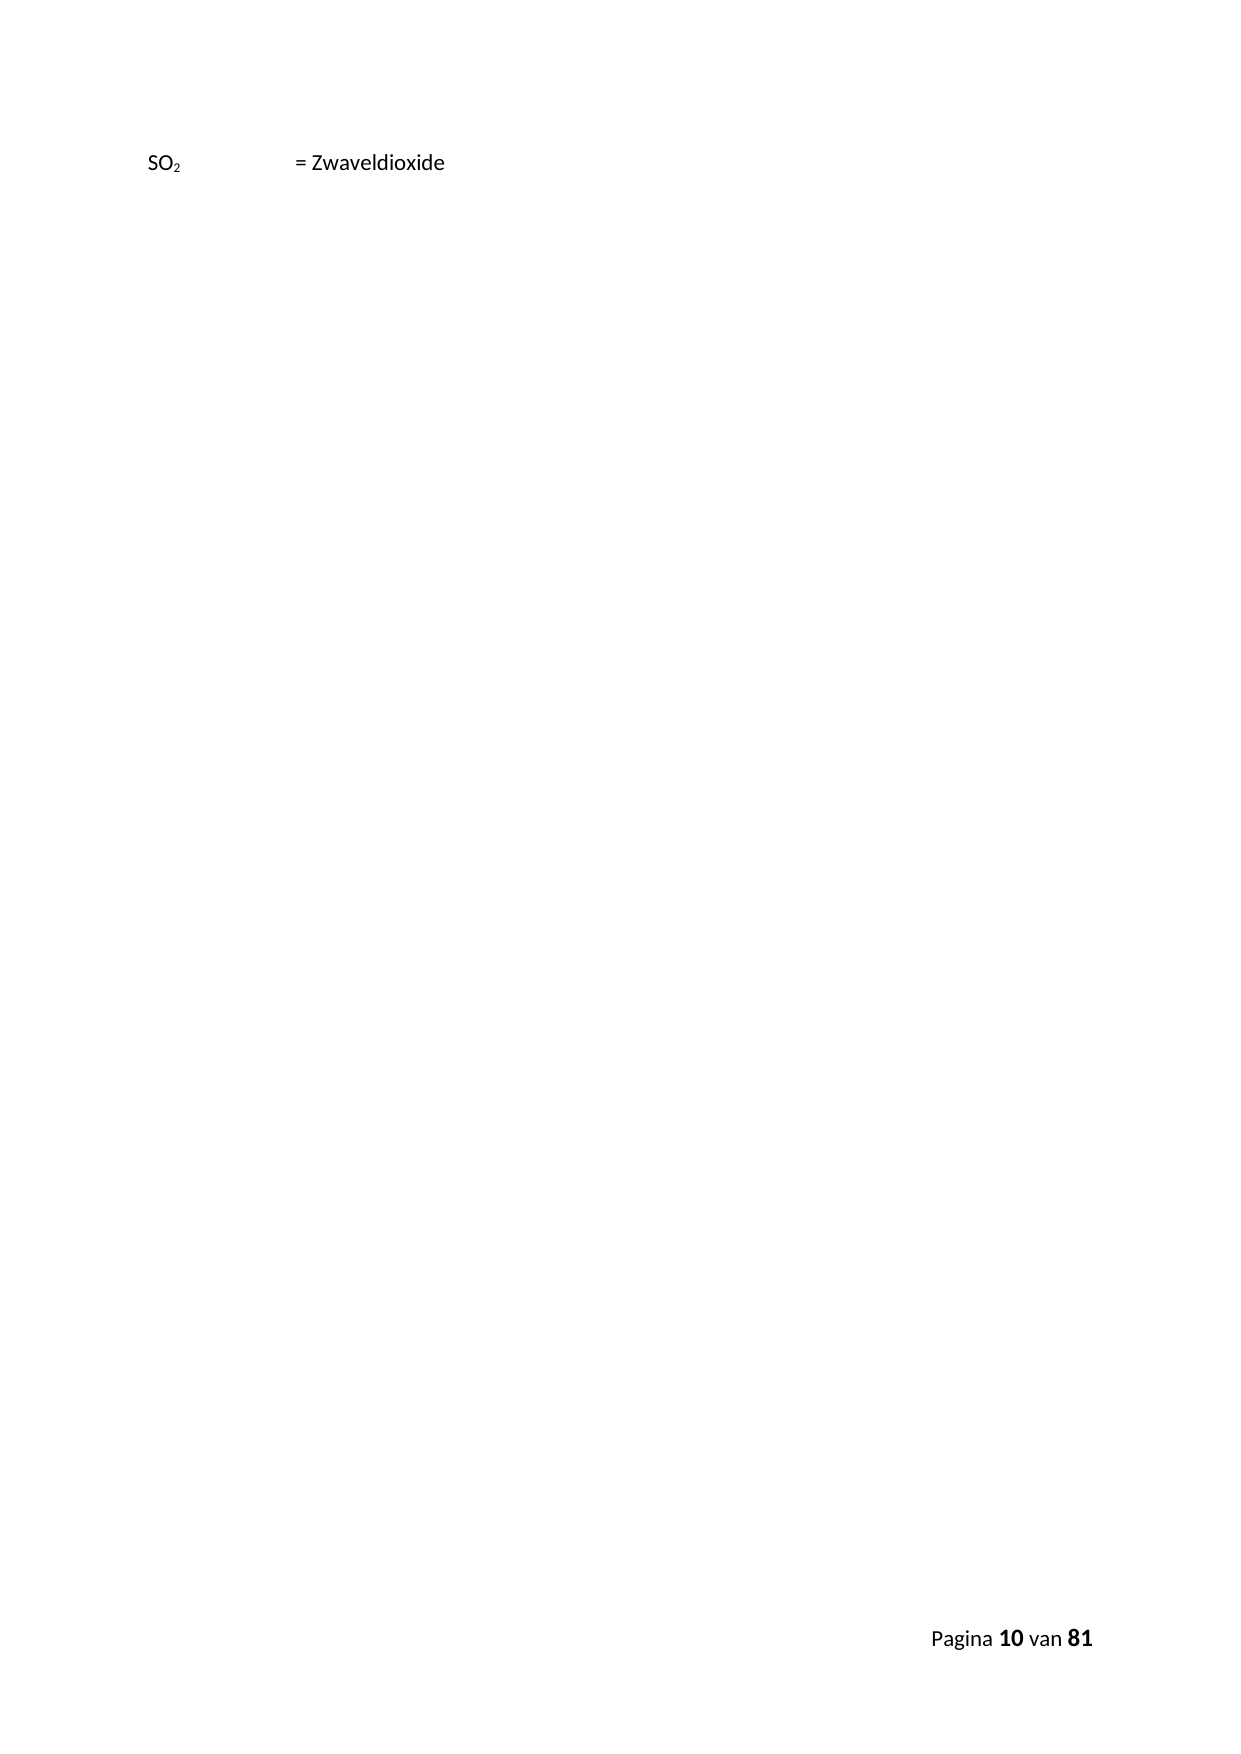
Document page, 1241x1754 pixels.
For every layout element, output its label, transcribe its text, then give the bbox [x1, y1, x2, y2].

text SO2 = Zwaveldioxide [148, 148, 1093, 176]
